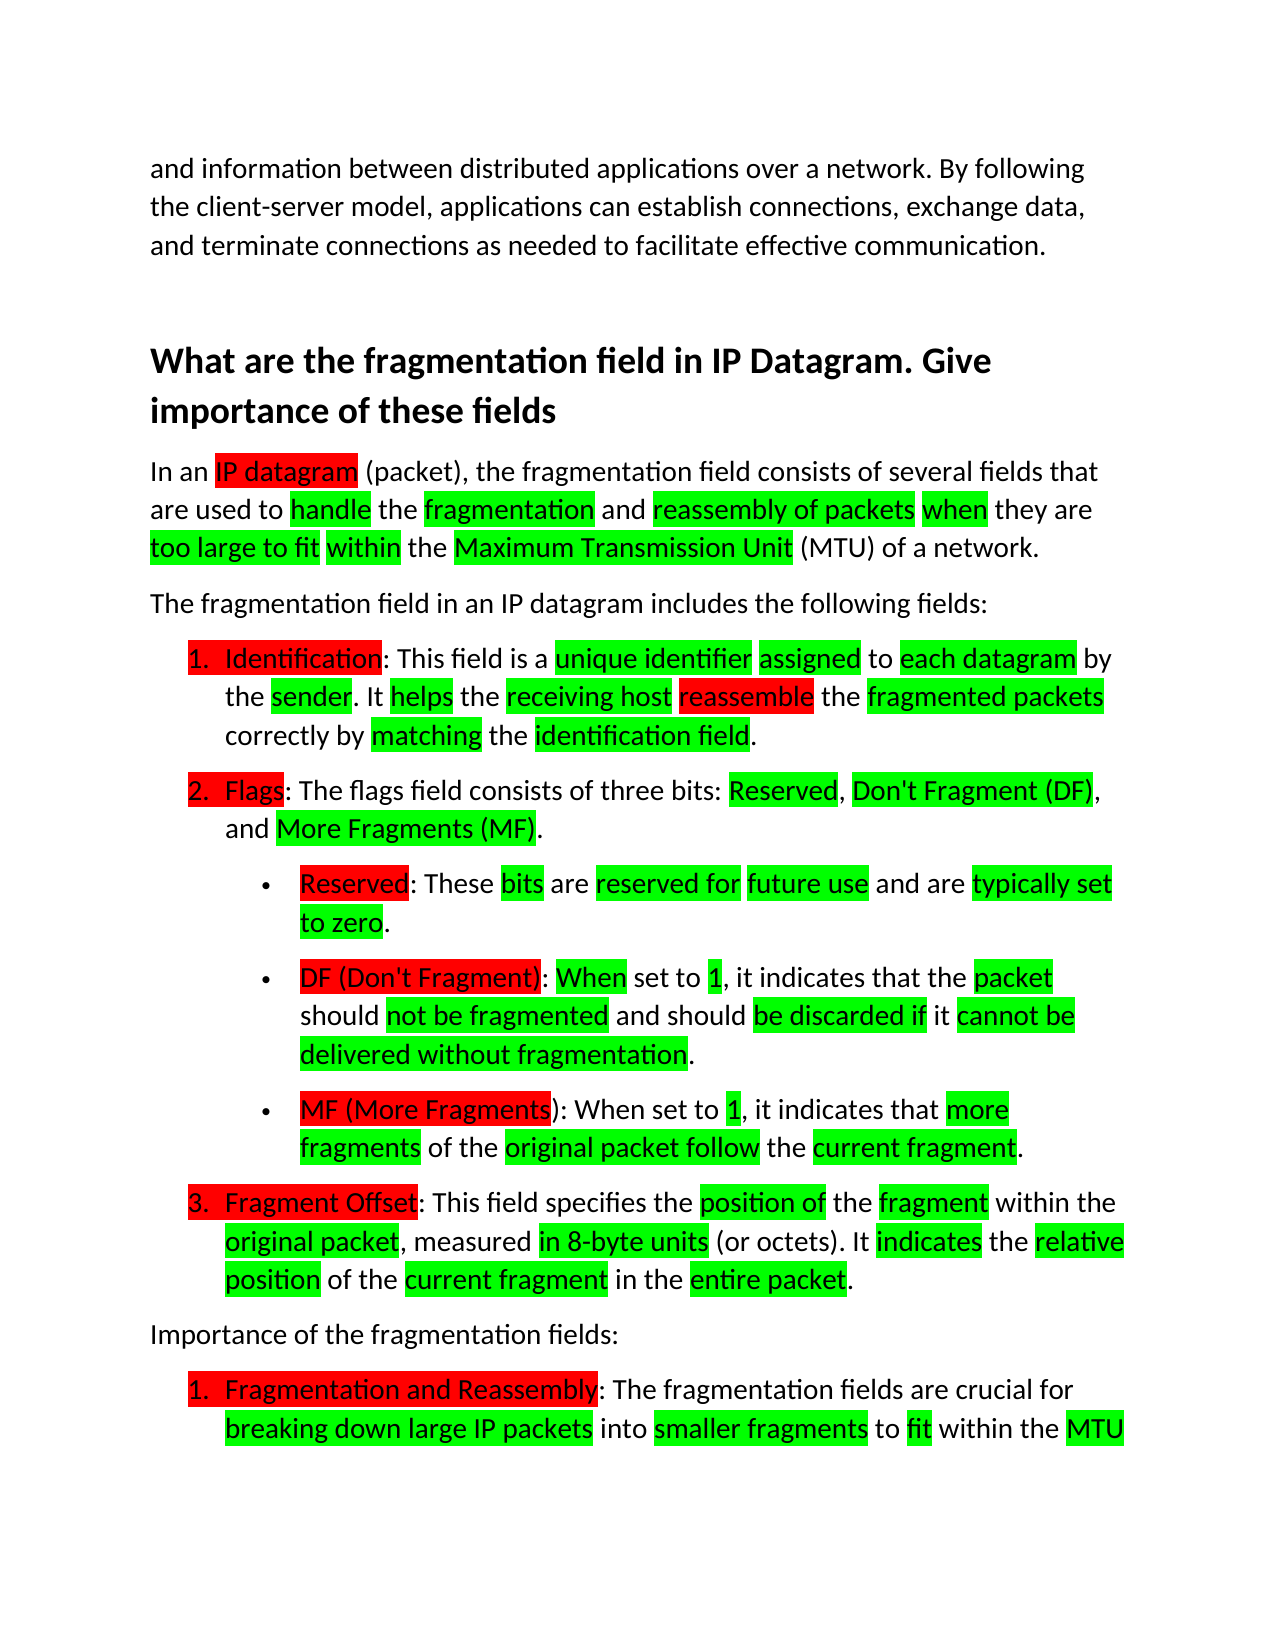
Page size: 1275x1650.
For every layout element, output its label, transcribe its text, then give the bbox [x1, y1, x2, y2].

list DF (Don't Fragment): When set to 1, it indicates that the packet should not be fragmented and should be discarded if it cannot be delivered without fragmentation. [262, 959, 1125, 1071]
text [150, 150, 1125, 262]
text The fragmentation field in an IP datagram includes the following fields: [150, 585, 1125, 620]
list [187, 1371, 1125, 1446]
list Reserved: These bits are reserved for future use and are typically set to zero. [262, 865, 1125, 939]
text Importance of the fragmentation fields: [150, 1316, 1125, 1352]
list MF (More Fragments): When set to 1, it indicates that more fragments of the original packet follow the current fragment. [262, 1091, 1125, 1165]
list Flags: The flags field consists of three bits: Reserved, Don't Fragment (DF), and More Fragments (MF). [187, 772, 1125, 846]
text What are the fragmentation field in IP Datagram. Give importance of these fields [150, 337, 1125, 432]
list Fragment Offset: This field specifies the position of the fragment within the original packet, measured in 8-byte units (or octets). It indicates the relative position of the current fragment in the entire packet. [187, 1184, 1125, 1297]
list Identification: This field is a unique identifier assigned to each datagram by the sender. It helps the receiving host reassemble the fragmented packets correctly by matching the identification field. [187, 640, 1125, 752]
text In an IP datagram (packet), the fragmentation field consists of several fields that are used to handle the fragmentation and reassembly of packets when they are too large to fit within the Maximum Transmission Unit (MTU) of a network. [150, 453, 1125, 565]
